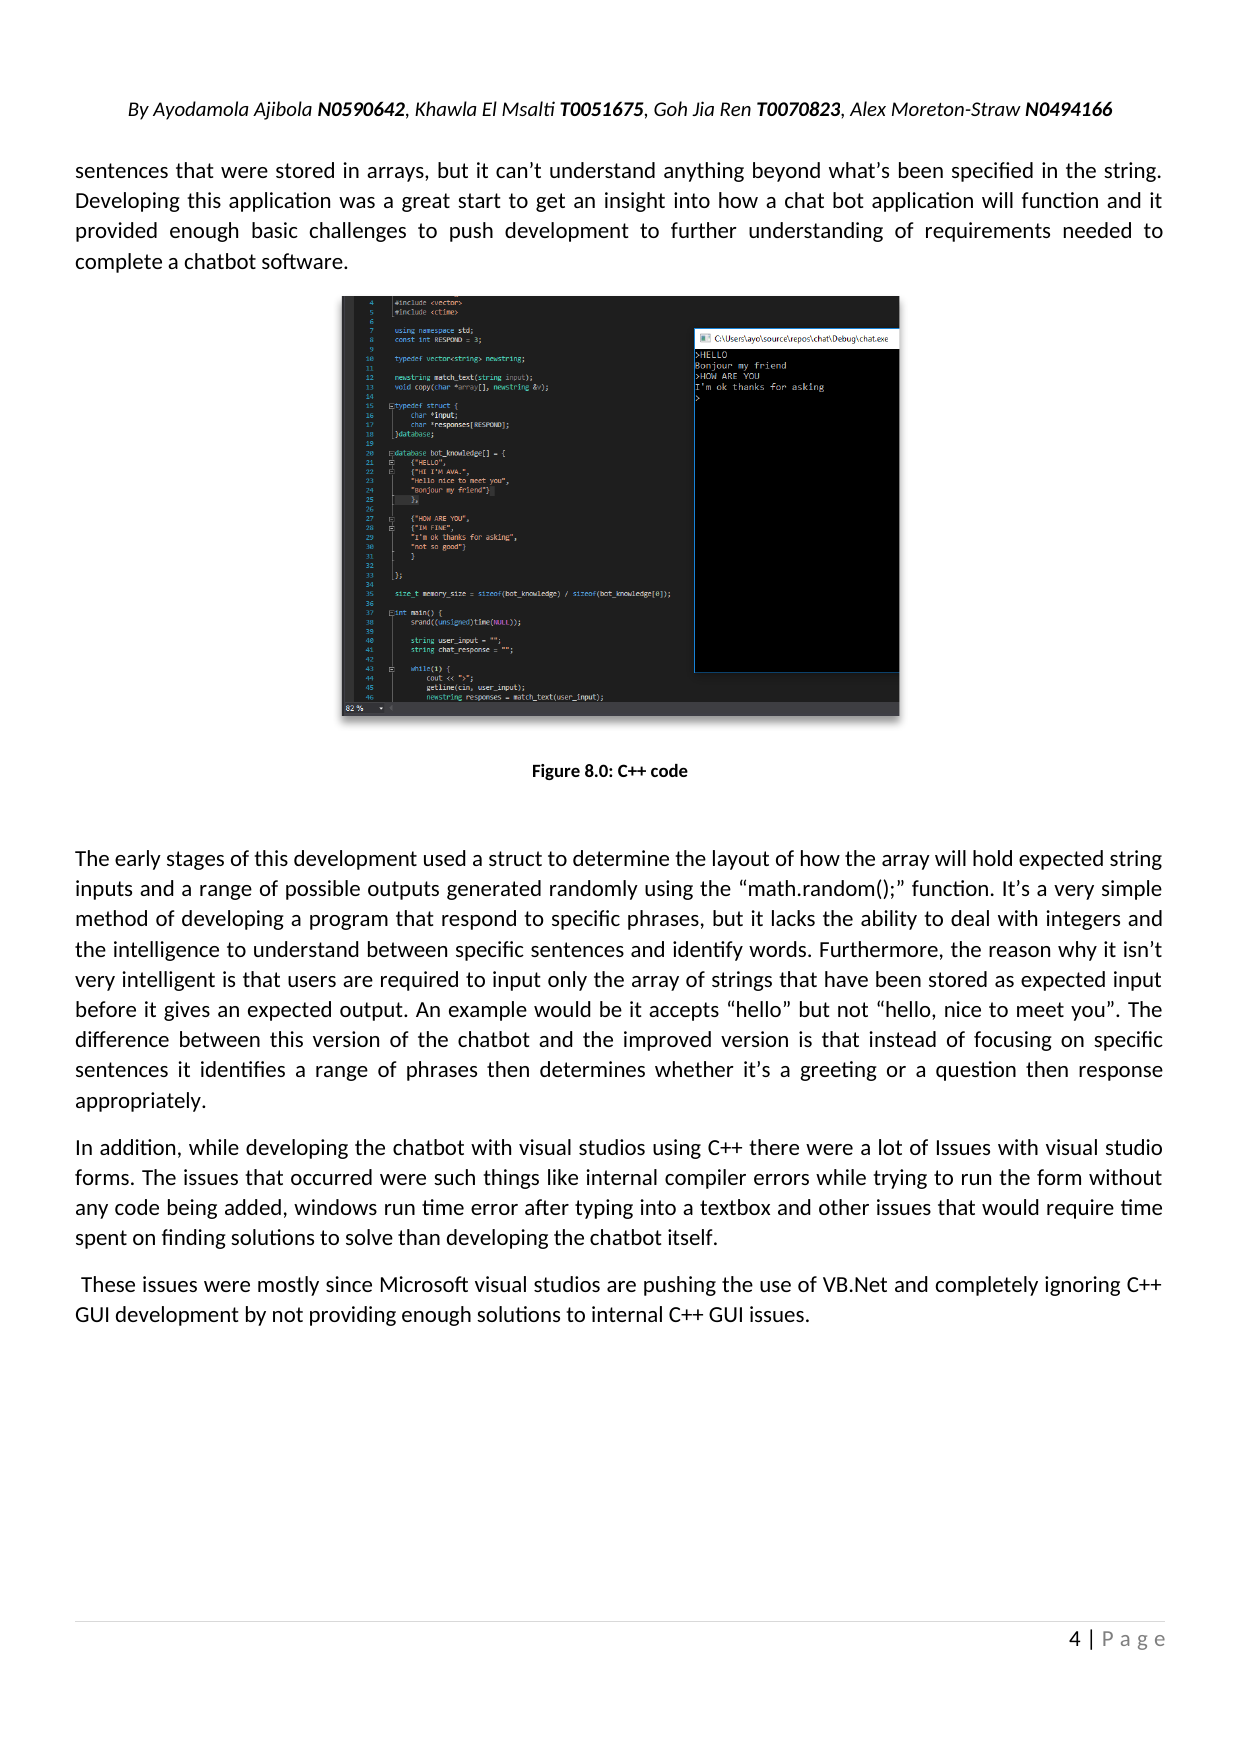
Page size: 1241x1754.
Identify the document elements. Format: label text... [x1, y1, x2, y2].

text The early stages of this development used a struct to determine the layout of how the array will hold expected string inputs and a range of possible outputs generated randomly using the “math.random();” function. It’s a very simple method of developing a program that respond to specific phrases, but it lacks the ability to deal with integers and the intelligence to understand between specific sentences and identify words. Furthermore, the reason why it isn’t very intelligent is that users are required to input only the array of strings that have been stored as expected input before it gives an expected output. An example would be it accepts “hello” but not “hello, nice to meet you”. The difference between this version of the chatbot and the improved version is that instead of focusing on specific sentences it identifies a range of phrases then determines whether it’s a greeting or a question then response appropriately. [75, 844, 1165, 1114]
picture [341, 296, 900, 716]
text In addition, while developing the chatbot with visual studios using C++ there were a lot of Issues with visual studio forms. The issues that occurred were such things like internal compiler errors while trying to run the form without any code being added, windows run time error after typing into a textbox and other issues that would require time spent on finding solutions to solve than developing the chatbot itself. [75, 1133, 1165, 1251]
text These issues were mostly since Microsoft visual studios are pushing the use of VB.Net and completely ignoring C++ GUI development by not providing enough solutions to internal C++ GUI issues. [75, 1270, 1165, 1328]
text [75, 156, 1165, 275]
